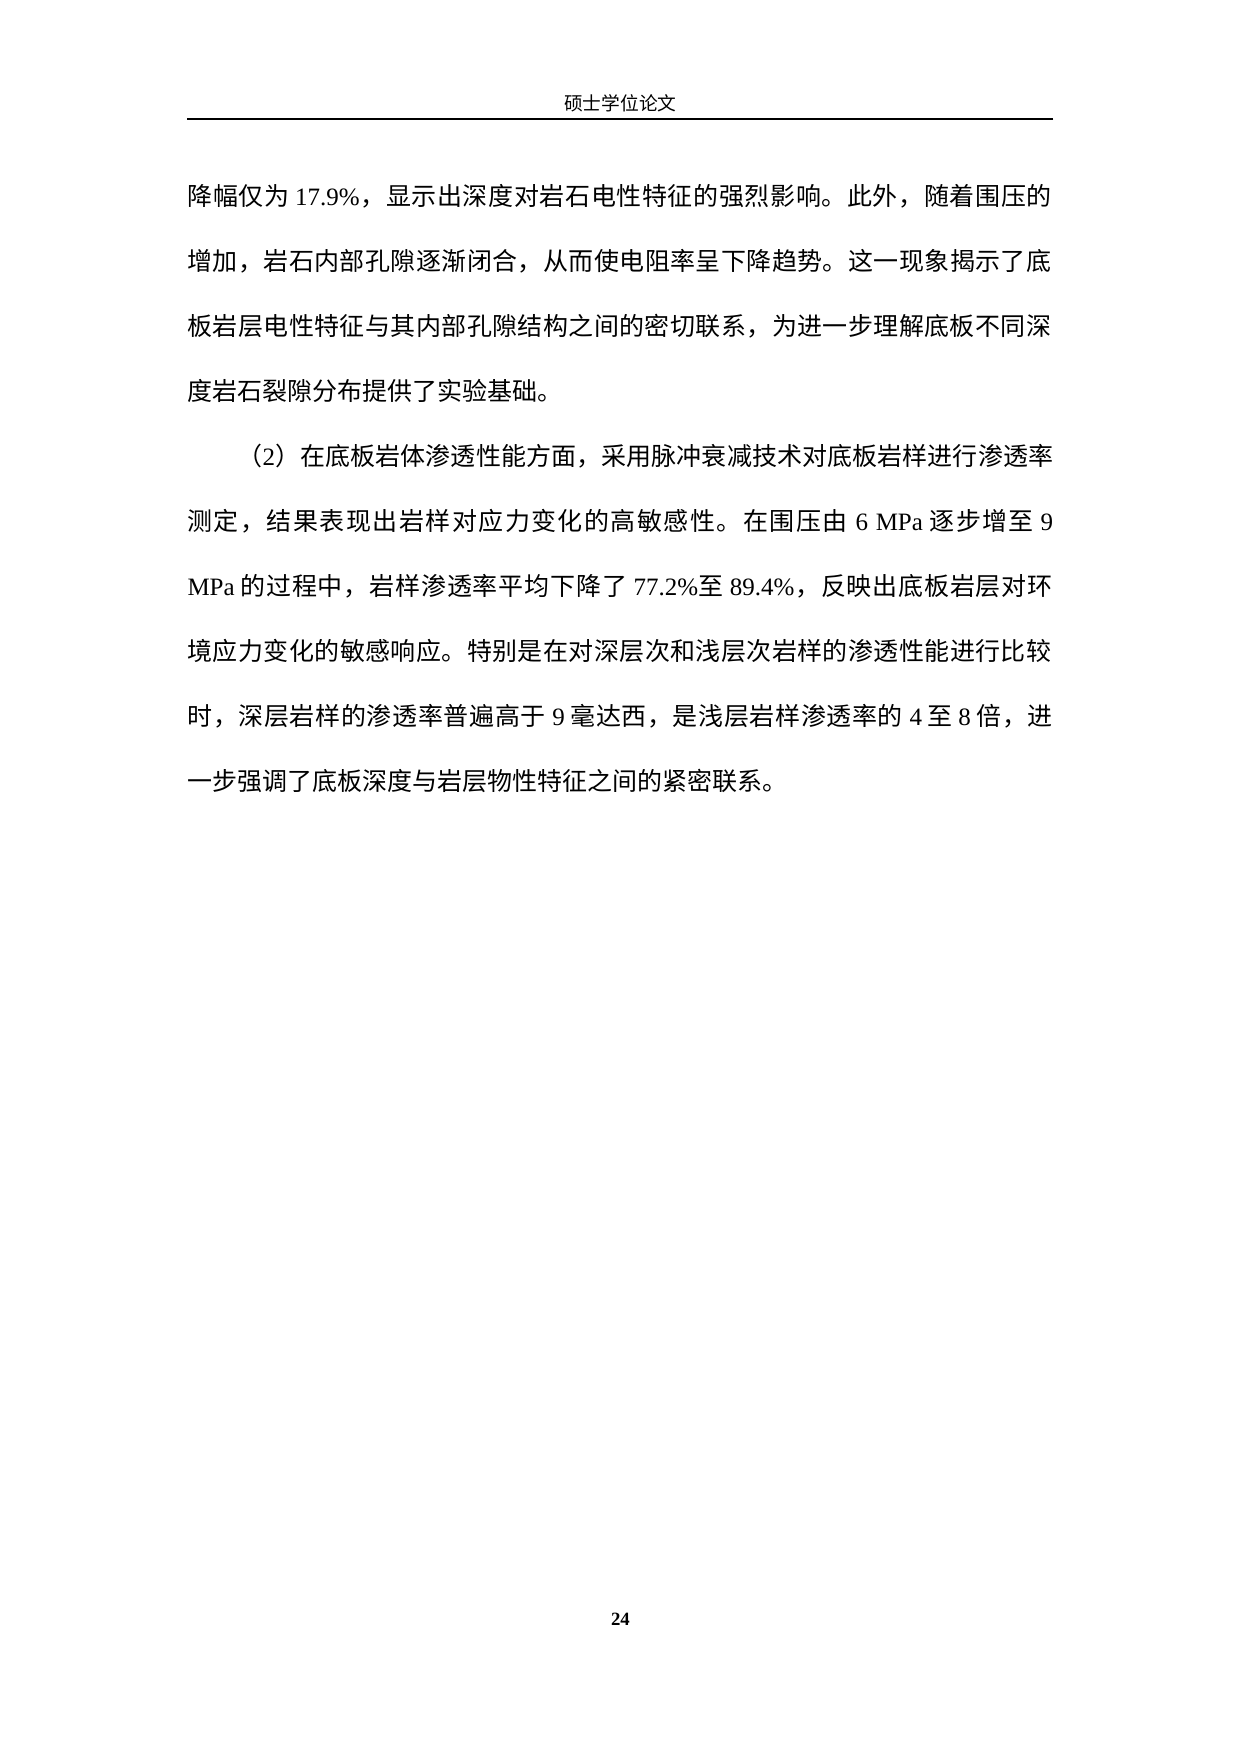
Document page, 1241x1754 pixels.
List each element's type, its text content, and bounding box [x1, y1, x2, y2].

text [187, 162, 1053, 422]
text （2）在底板岩体渗透性能方面，采用脉冲衰减技术对底板岩样进行渗透率测定，结果表现出岩样对应力变化的高敏感性。在围压由6 MPa逐步增至9 MPa的过程中，岩样渗透率平均下降了77.2%至89.4%，反映出底板岩层对环境应力变化的敏感响应。特别是在对深层次和浅层次岩样的渗透性能进行比较时，深层岩样的渗透率普遍高于9毫达西，是浅层岩样渗透率的4至8倍，进一步强调了底板深度与岩层物性特征之间的紧密联系。 [187, 422, 1053, 812]
